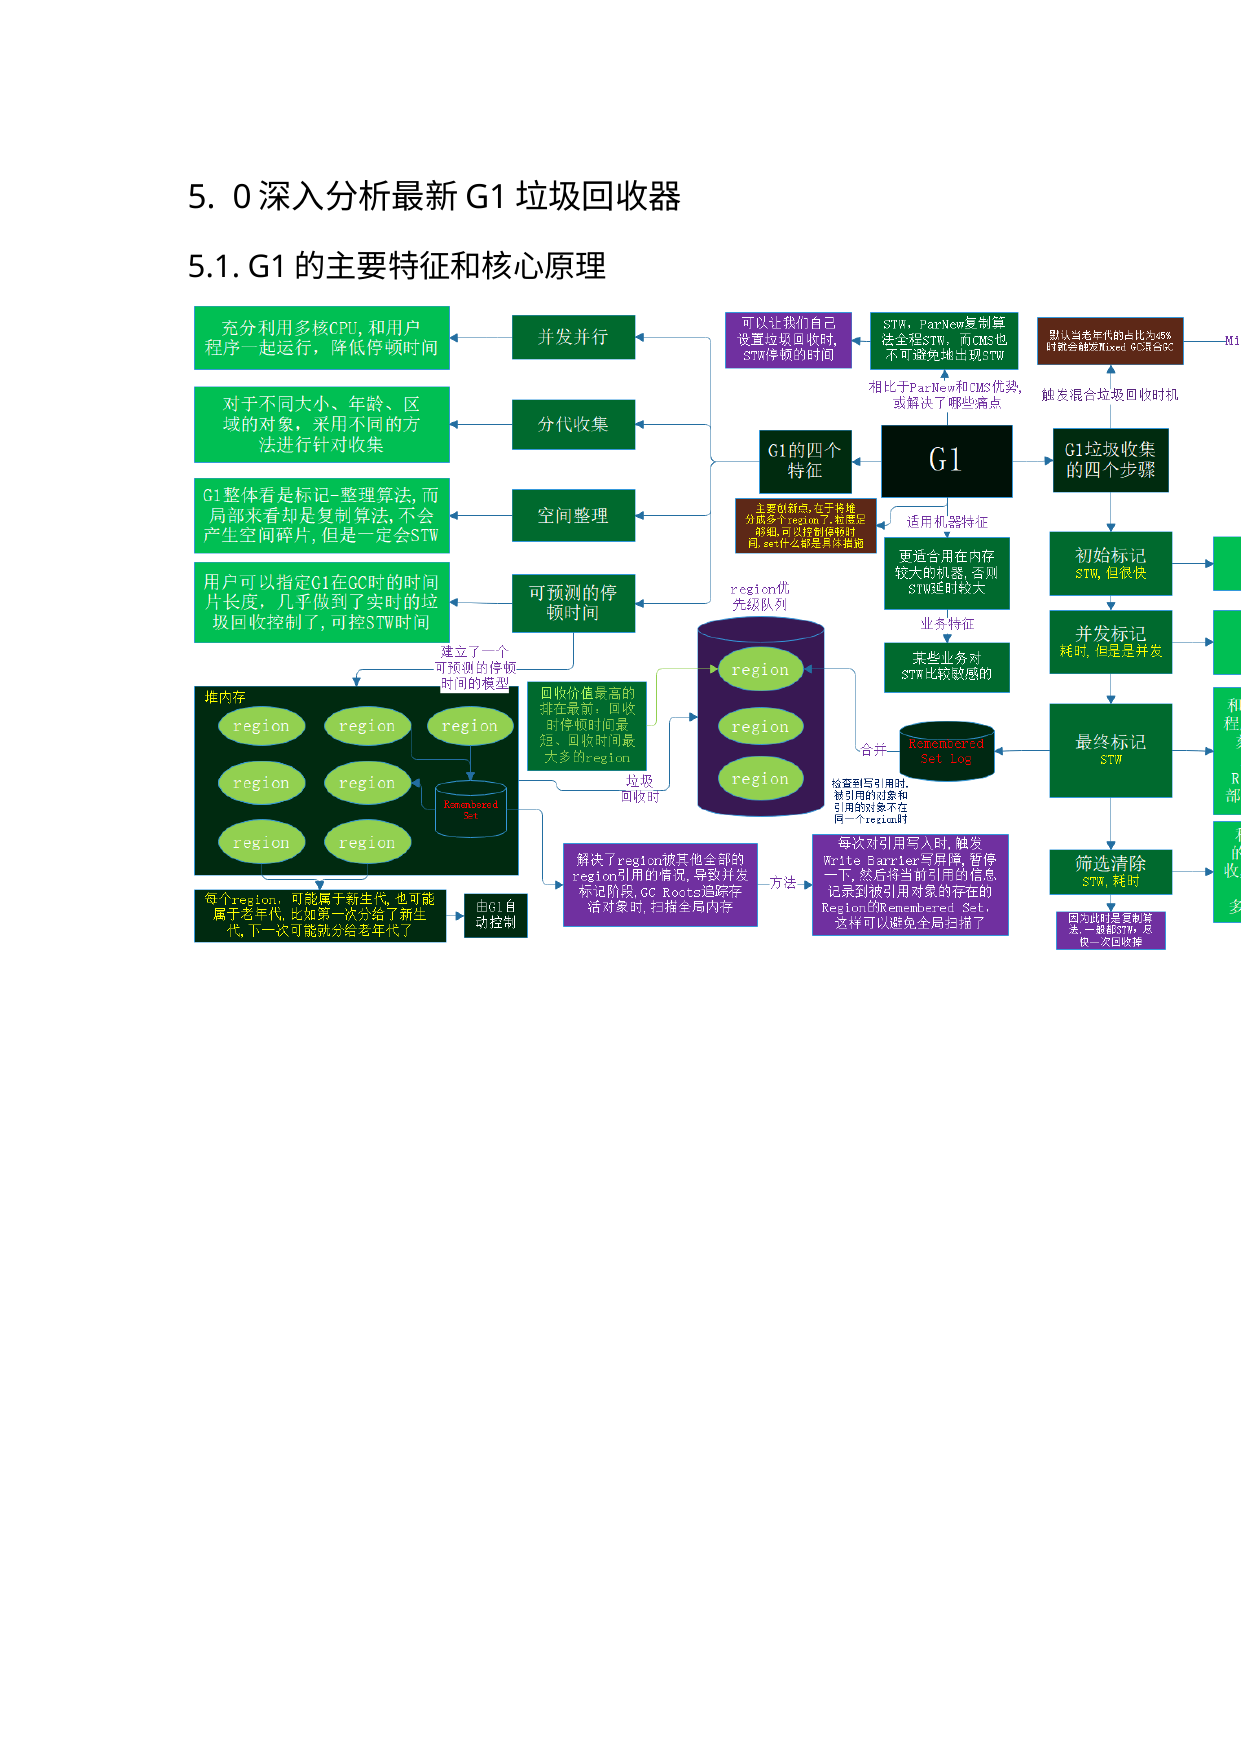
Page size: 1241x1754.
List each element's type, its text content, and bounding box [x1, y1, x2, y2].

subtitle 0深入分析最新G1垃圾回收器 [187, 162, 1053, 227]
picture [187, 298, 1241, 951]
subtitle G1的主要特征和核心原理 [187, 231, 1053, 296]
